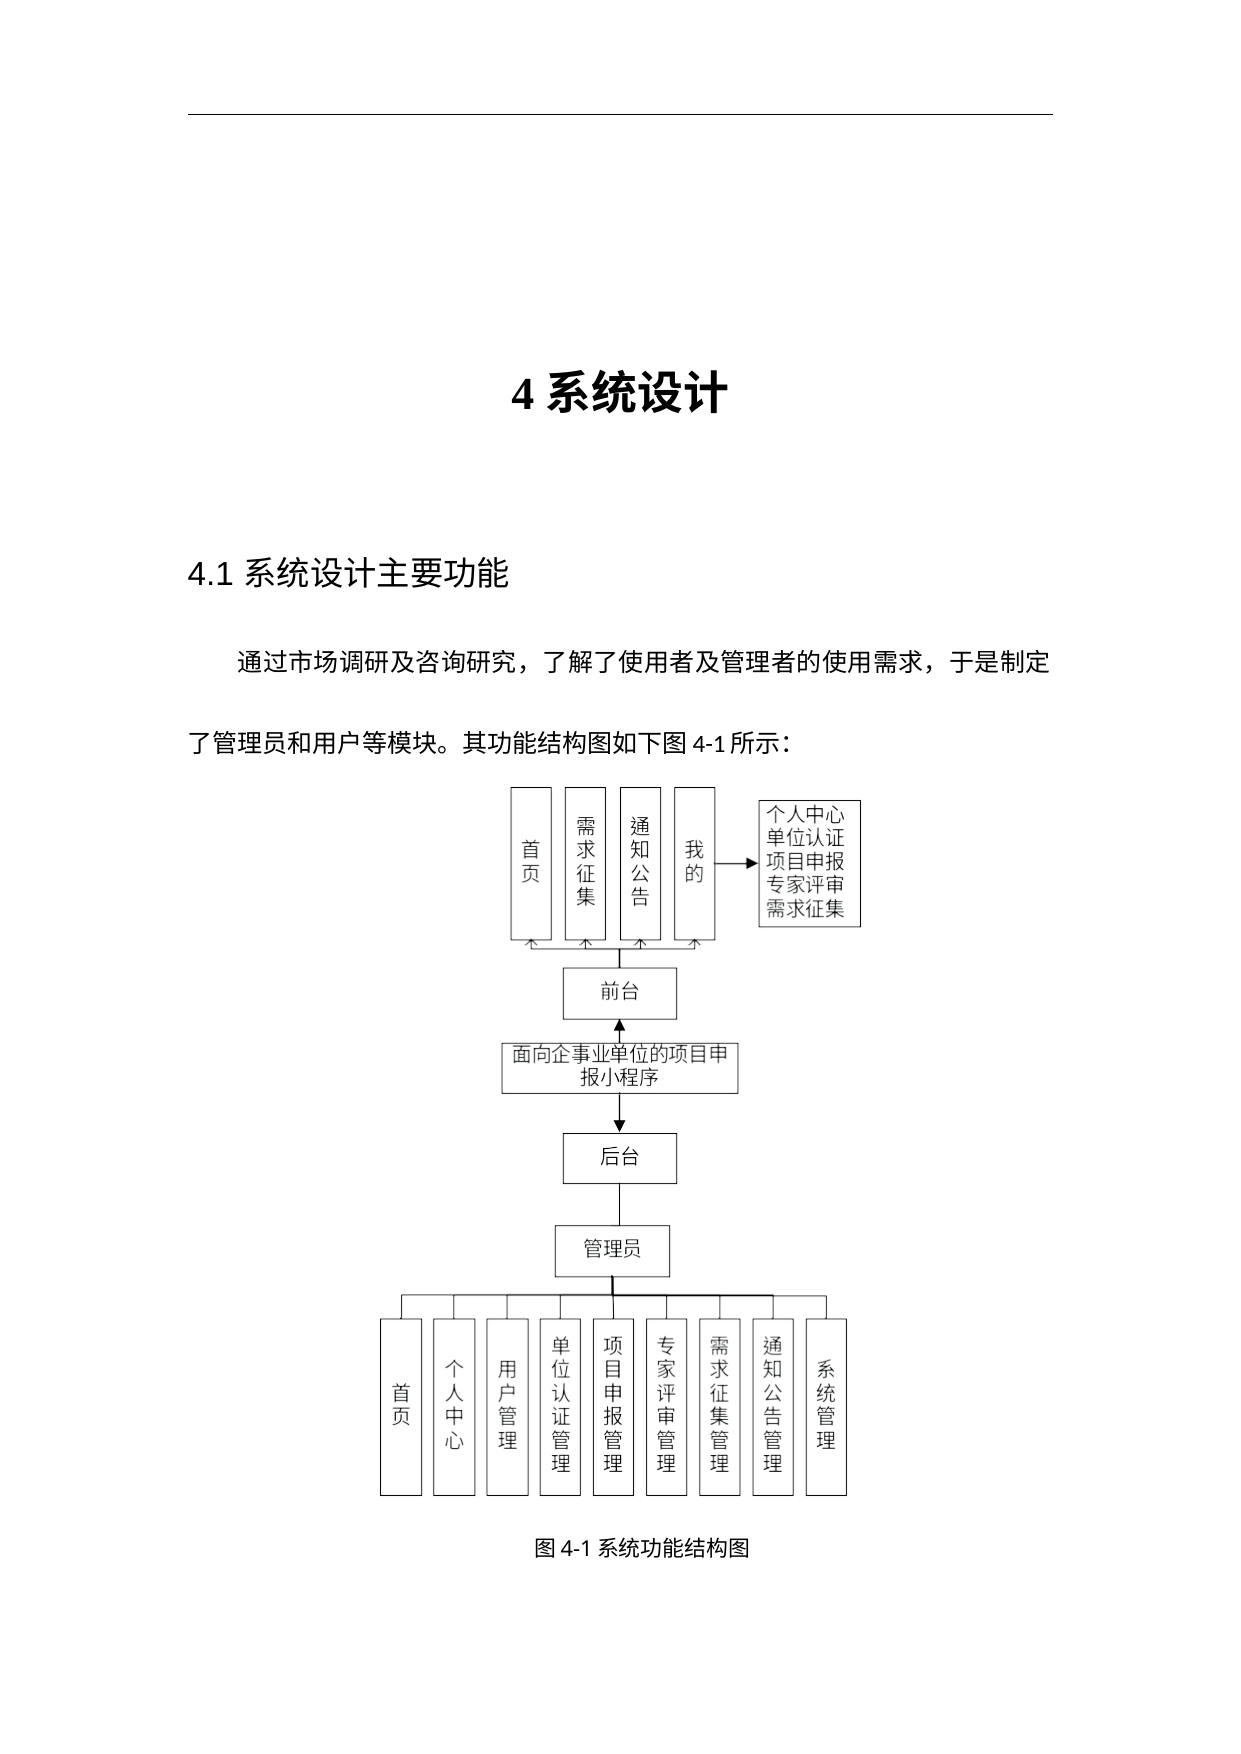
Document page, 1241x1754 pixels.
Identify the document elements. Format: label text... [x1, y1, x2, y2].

subtitle 4.1 系统设计主要功能 [187, 539, 1053, 604]
text 图4-1系统功能结构图 [187, 1531, 1053, 1563]
text 通过市场调研及咨询研究，了解了使用者及管理者的使用需求，于是制定了管理员和用户等模块。其功能结构图如下图4-1所示： [187, 628, 1053, 774]
subtitle 4 系统设计 [187, 341, 1053, 438]
